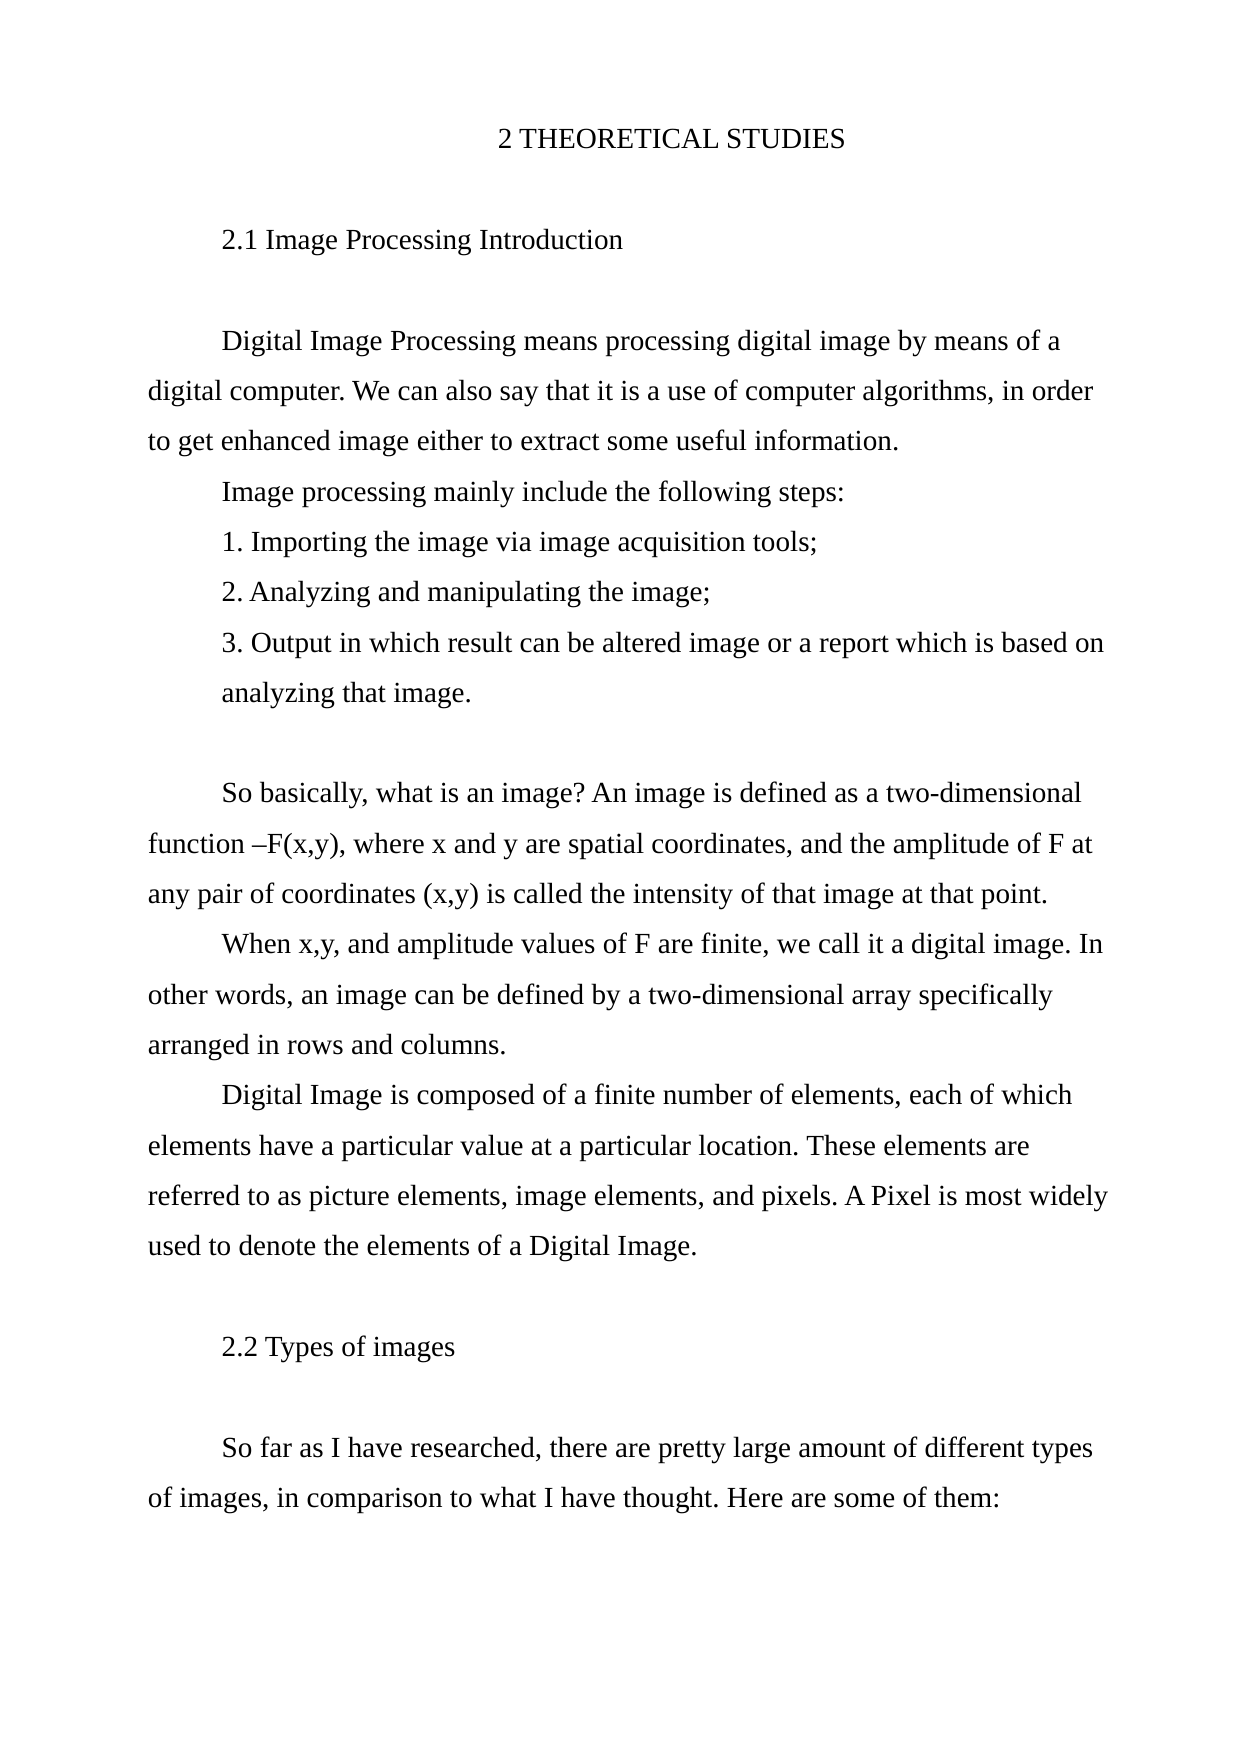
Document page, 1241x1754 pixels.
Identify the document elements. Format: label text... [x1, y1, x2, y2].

text 2 THEORETICAL STUDIES [148, 122, 1122, 155]
text 2.2 Types of images [148, 1329, 1122, 1363]
text 3. Output in which result can be altered image or a report which is based on analyzing that image. [221, 625, 1122, 708]
text Image processing mainly include the following steps: [148, 474, 1122, 507]
text 2. Analyzing and manipulating the image; [148, 574, 1122, 608]
text When x,y, and amplitude values of F are finite, we call it a digital image. In other words, an image can be defined by a two-dimensional array specifically arranged in rows and columns. [148, 927, 1122, 1061]
text 1. Importing the image via image acquisition tools; [148, 524, 1122, 558]
text Digital Image Processing means processing digital image by means of a digital computer. We can also say that it is a use of computer algorithms, in order to get enhanced image either to extract some useful information. [148, 323, 1122, 457]
text Digital Image is composed of a finite number of elements, each of which elements have a particular value at a particular location. These elements are referred to as picture elements, image elements, and pixels. A Pixel is most widely used to denote the elements of a Digital Image. [148, 1077, 1122, 1262]
text 2.1 Image Processing Introduction [148, 222, 1122, 256]
text So far as I have researched, there are pretty large amount of different types of images, in comparison to what I have thought. Here are some of them: [148, 1430, 1122, 1513]
text So basically, what is an image? An image is defined as a two-dimensional function –F(x,y), where x and y are spatial coordinates, and the amplitude of F at any pair of coordinates (x,y) is called the intensity of that image at that point. [148, 776, 1122, 910]
